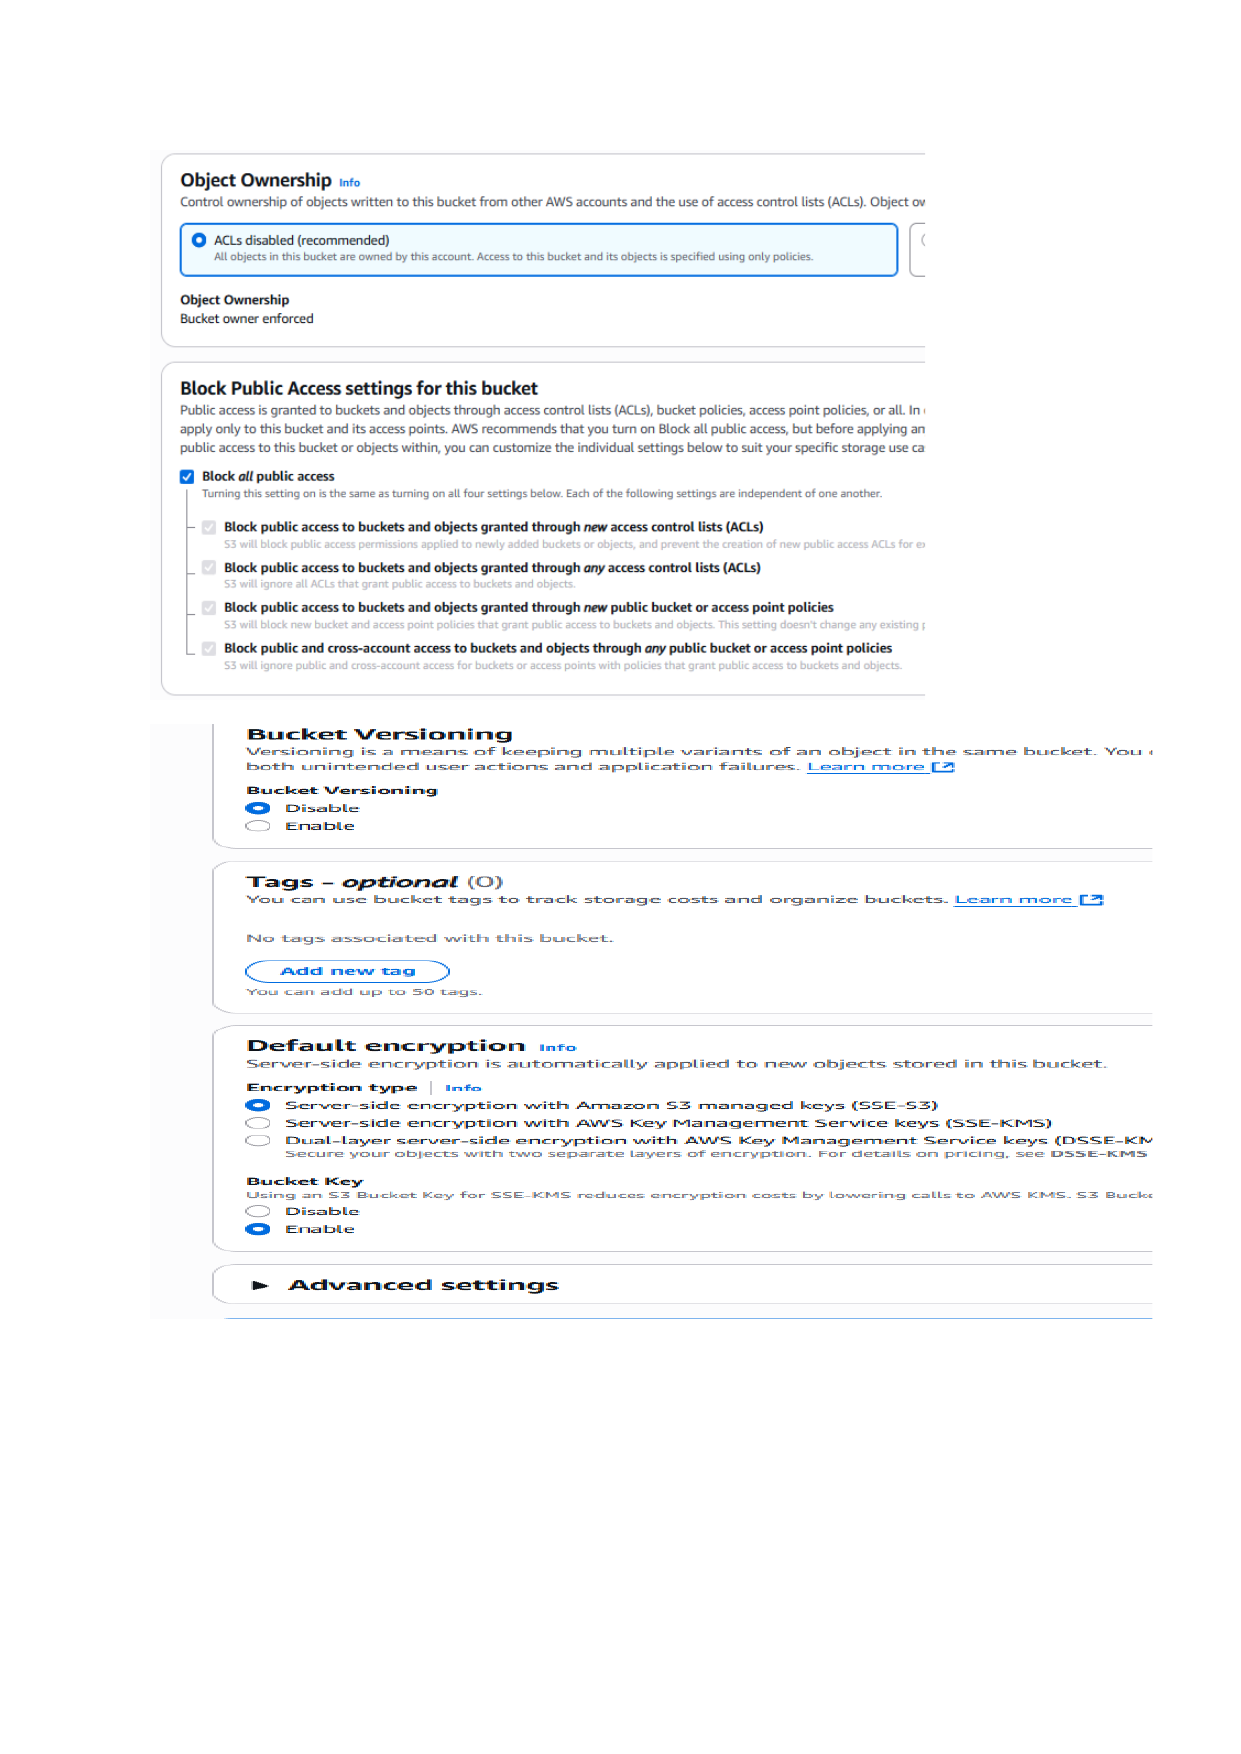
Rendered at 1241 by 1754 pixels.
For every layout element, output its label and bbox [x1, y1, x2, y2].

picture [150, 150, 926, 700]
picture [150, 724, 1153, 1319]
